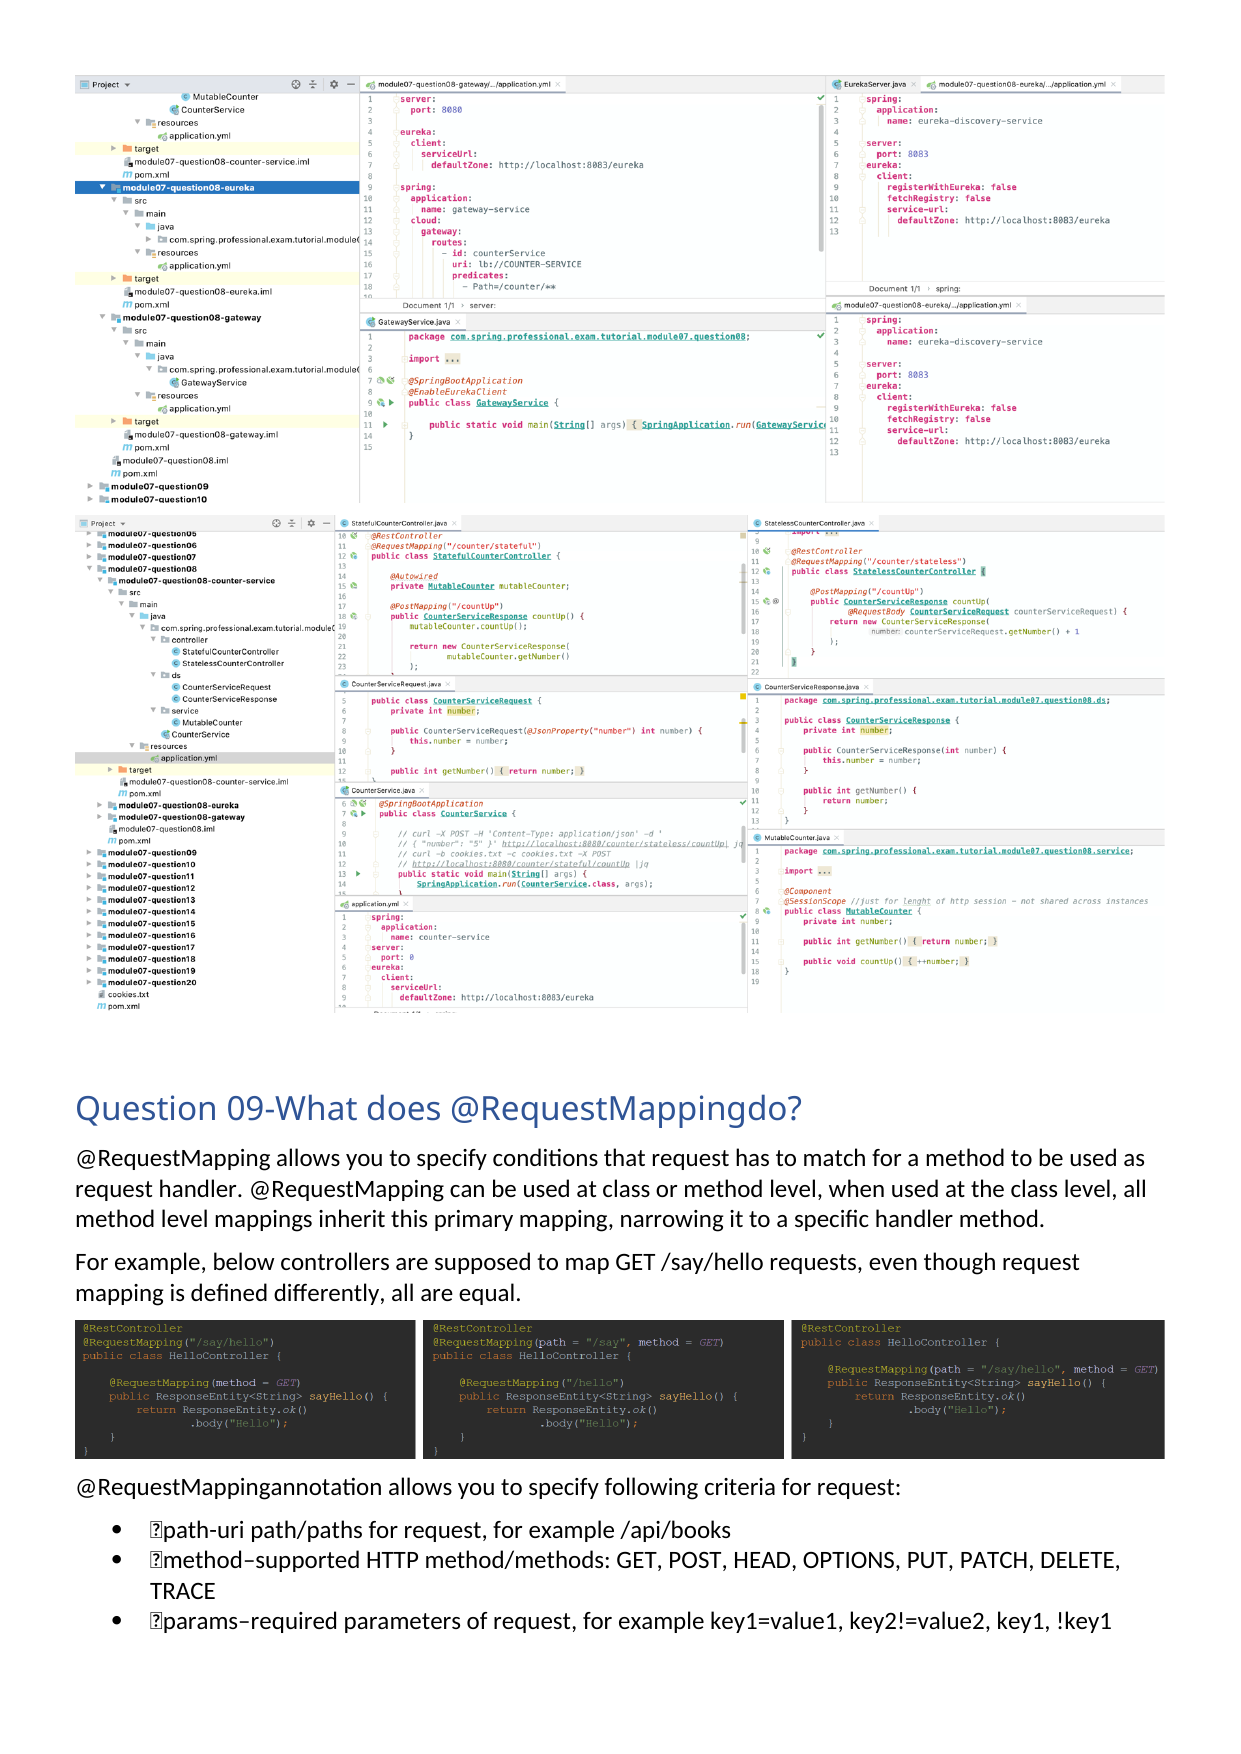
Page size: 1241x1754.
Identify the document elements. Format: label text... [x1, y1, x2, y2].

list params–required parameters of request, for example key1=value1, key2!=value2, key1, !key1 [112, 1606, 1165, 1636]
text @RequestMapping allows you to specify conditions that request has to match for a method to be used as request handler. @RequestMapping can be used at class or method level, when used at the class level, all method level mappings inherit this primary mapping, narrowing it to a specific handler method. [75, 1142, 1165, 1234]
subtitle Question 09-What does @RequestMappingdo? [75, 1084, 1165, 1130]
text For example, below controllers are supposed to map GET /say/hello requests, even though request mapping is defined differently, all are equal. [75, 1246, 1165, 1307]
picture [75, 1320, 1165, 1459]
list path-uri path/paths for request, for example /api/books [112, 1514, 1165, 1544]
picture [75, 515, 1165, 1013]
text @RequestMappingannotation allows you to specify following criteria for request: [75, 1471, 1165, 1501]
list method–supported HTTP method/methods: GET, POST, HEAD, OPTIONS, PUT, PATCH, DELETE, TRACE [112, 1544, 1165, 1606]
picture [75, 75, 1165, 503]
